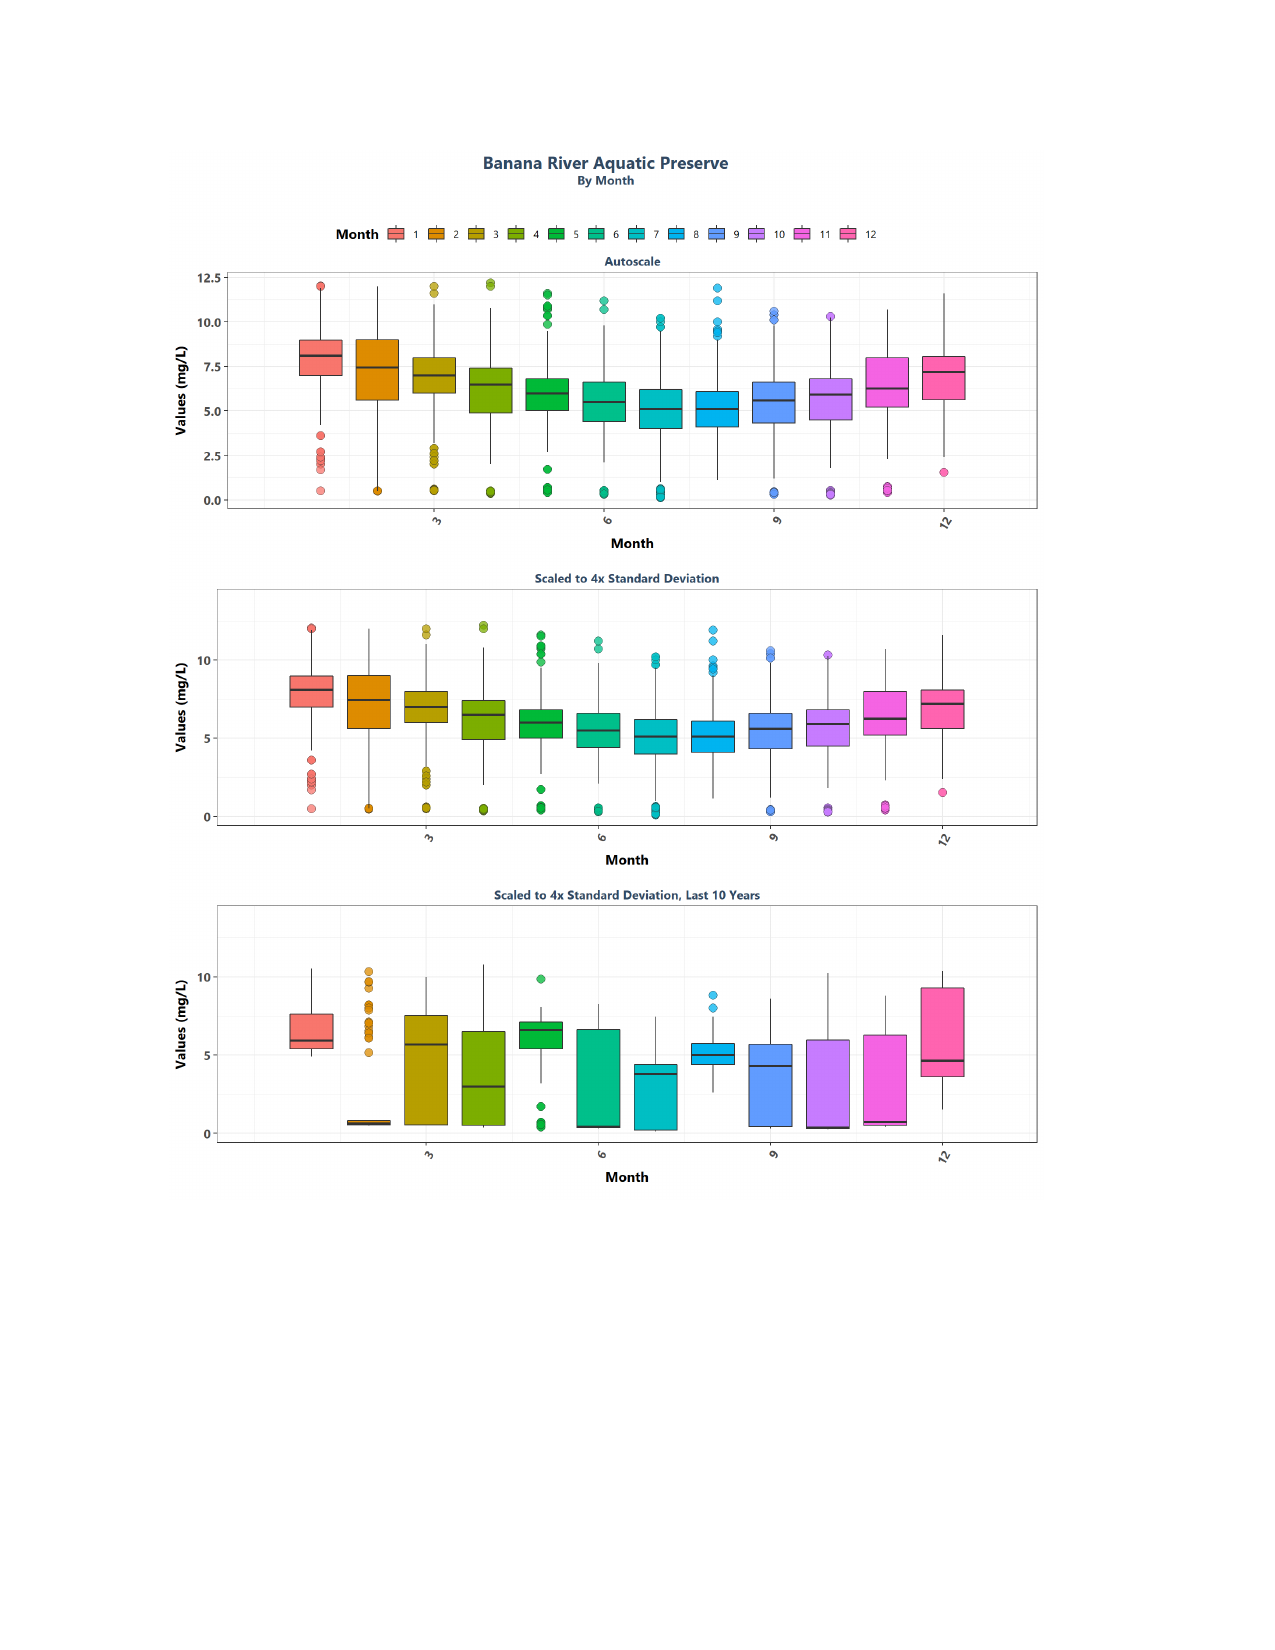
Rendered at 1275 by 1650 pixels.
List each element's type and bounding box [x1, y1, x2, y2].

picture [168, 150, 1044, 1200]
